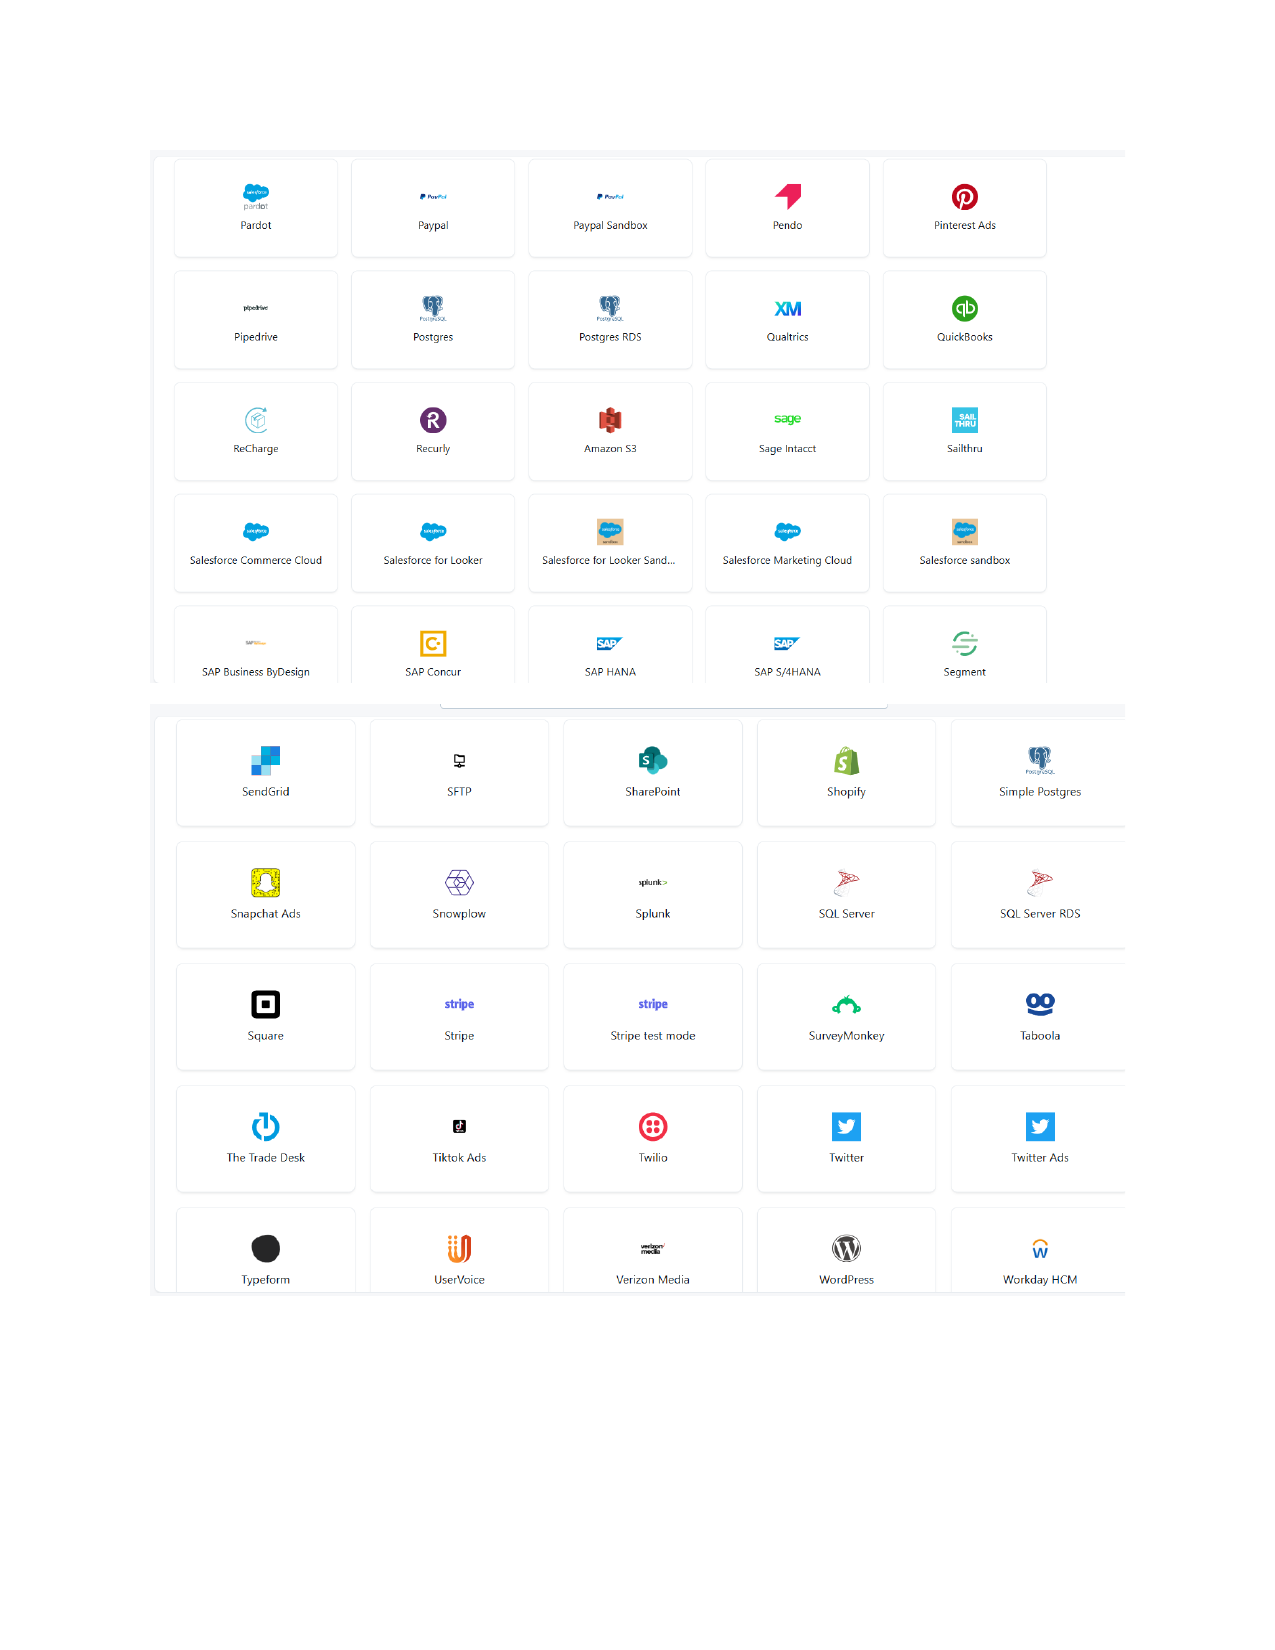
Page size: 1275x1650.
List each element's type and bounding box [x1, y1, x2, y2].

picture [150, 150, 1125, 683]
picture [150, 704, 1125, 1296]
